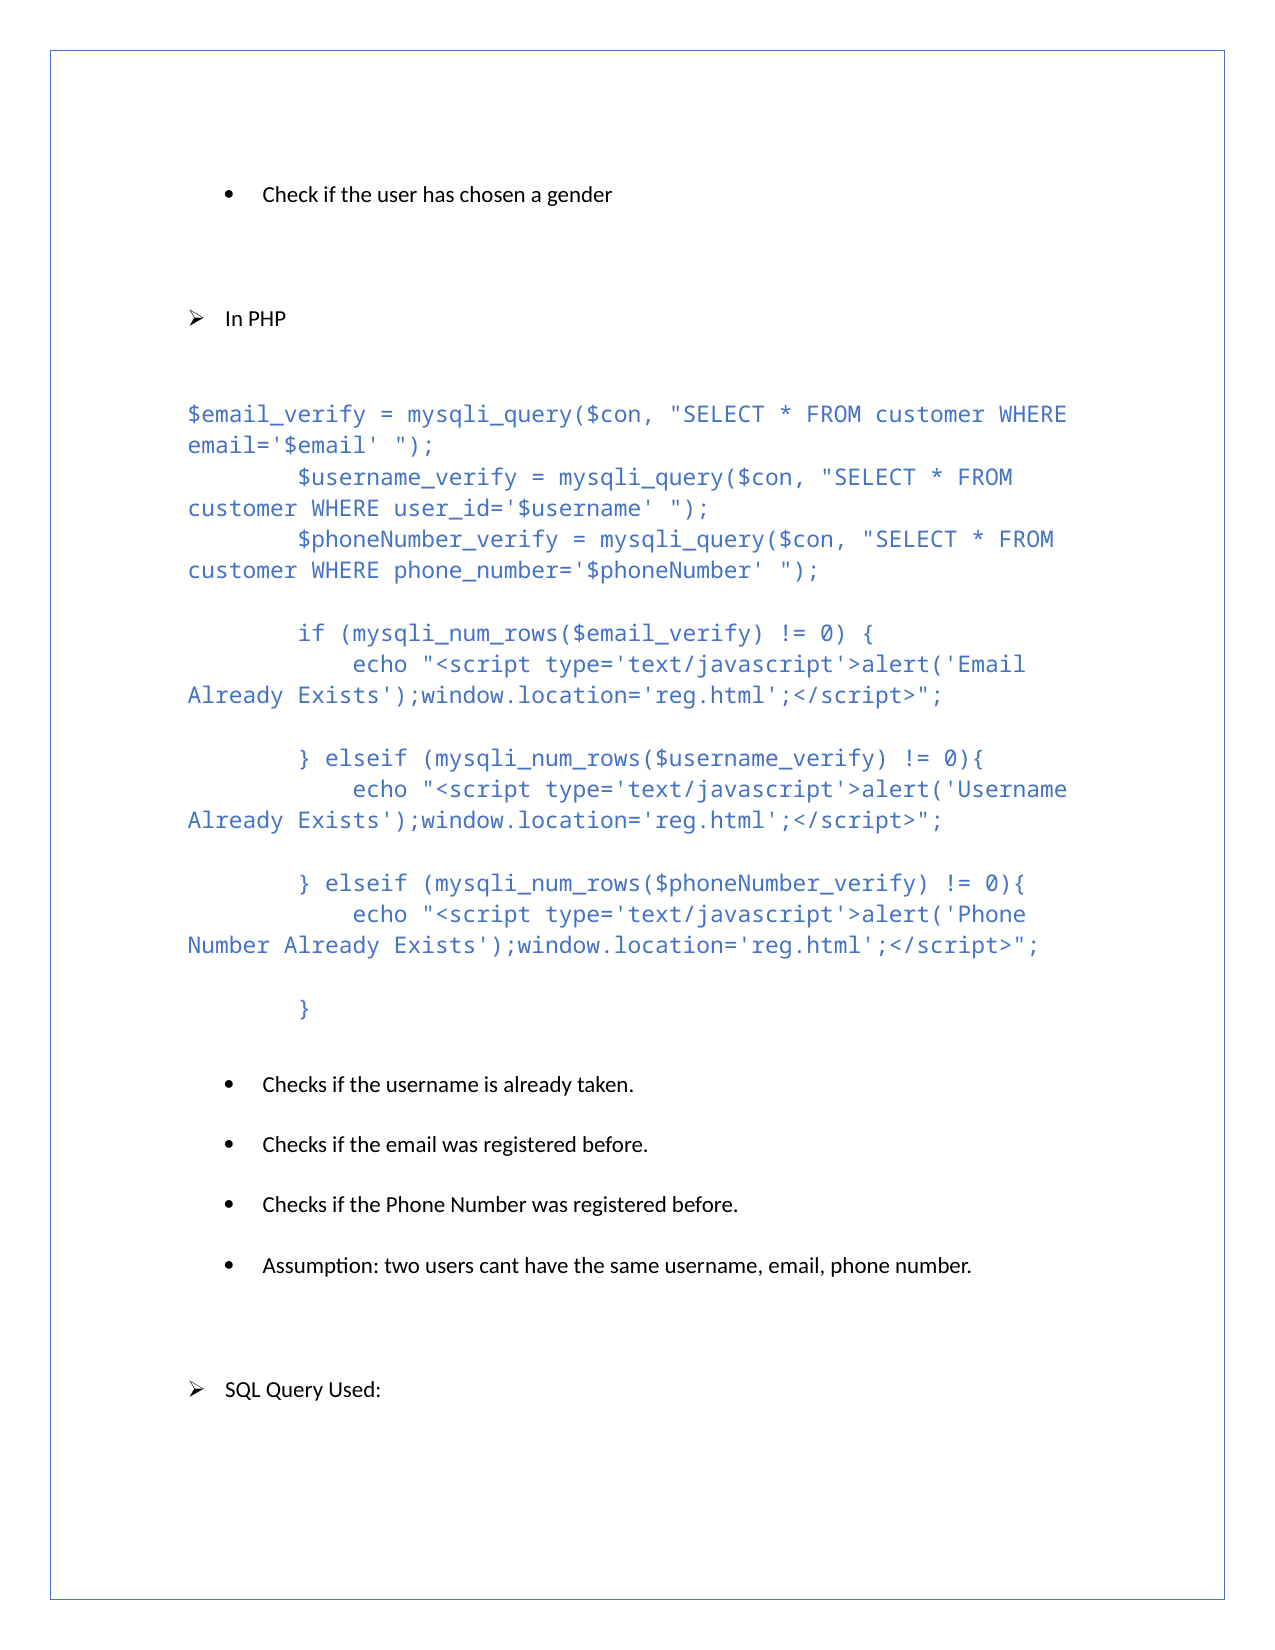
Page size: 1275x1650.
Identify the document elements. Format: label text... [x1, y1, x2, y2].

list SQL Query Used: [187, 1375, 1087, 1403]
text echo "<script type='text/javascript'>alert('Phone Number Already Exists');window.location='reg.html';</script>"; [187, 898, 1087, 960]
text echo "<script type='text/javascript'>alert('Email Already Exists');window.location='reg.html';</script>"; [187, 648, 1087, 710]
text } [187, 992, 1087, 1023]
text $phoneNumber_verify = mysqli_query($con, "SELECT * FROM customer WHERE phone_number='$phoneNumber' "); [187, 523, 1087, 585]
text if (mysqli_num_rows($email_verify) != 0) { [187, 617, 1087, 648]
list In PHP [187, 304, 1087, 332]
text } elseif (mysqli_num_rows($username_verify) != 0){ [187, 742, 1087, 773]
list Check if the user has chosen a gender [225, 180, 1087, 208]
text $email_verify = mysqli_query($con, "SELECT * FROM customer WHERE email='$email' "); [187, 398, 1087, 460]
text $username_verify = mysqli_query($con, "SELECT * FROM customer WHERE user_id='$username' "); [187, 460, 1087, 523]
text echo "<script type='text/javascript'>alert('Username Already Exists');window.location='reg.html';</script>"; [187, 773, 1087, 835]
text } elseif (mysqli_num_rows($phoneNumber_verify) != 0){ [187, 867, 1087, 898]
list Assumption: two users cant have the same username, email, phone number. [225, 1251, 1087, 1279]
list Checks if the Phone Number was registered before. [225, 1191, 1087, 1219]
list Checks if the email was registered before. [225, 1130, 1087, 1158]
list Checks if the username is already taken. [225, 1070, 1087, 1098]
